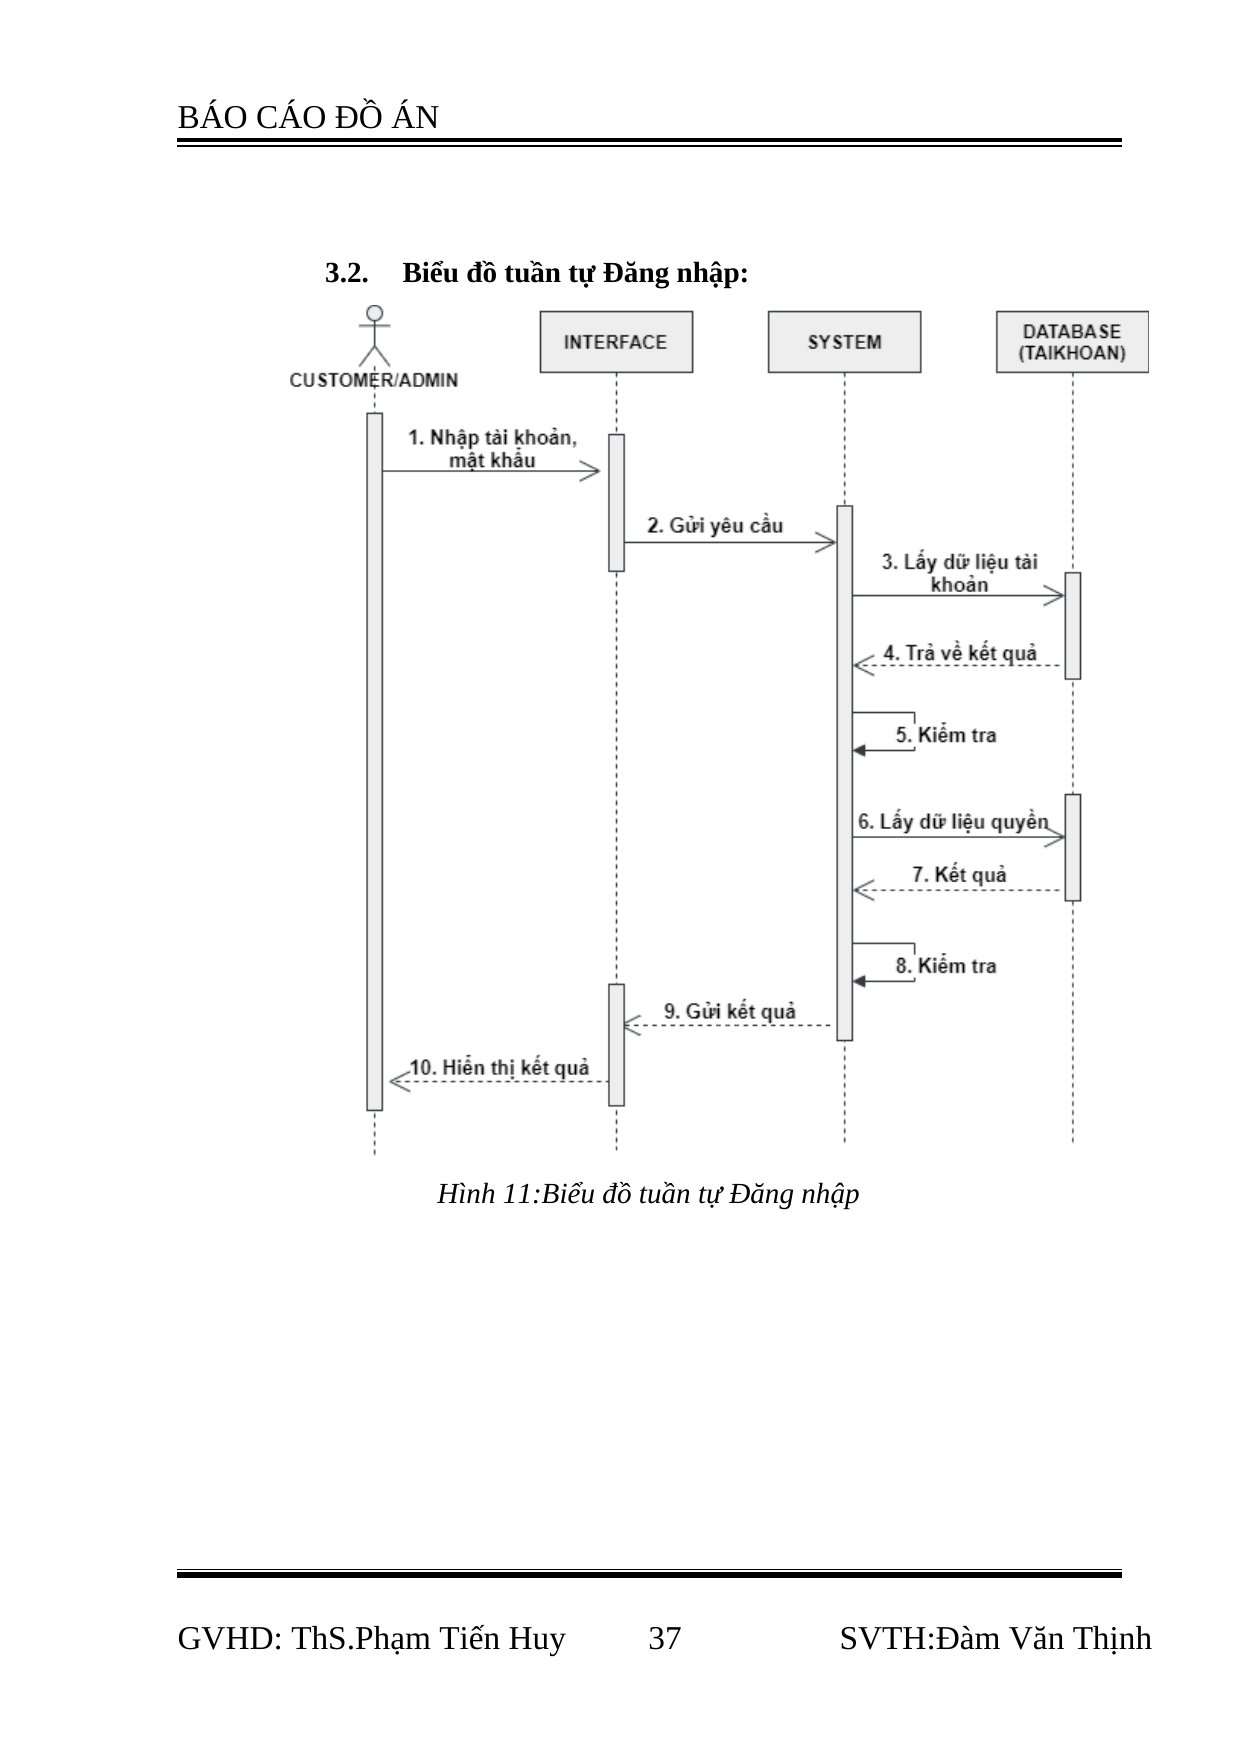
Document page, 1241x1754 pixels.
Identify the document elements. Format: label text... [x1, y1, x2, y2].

picture [289, 305, 1149, 1157]
list Biểu đồ tuần tự Đăng nhập: [325, 255, 1122, 288]
text Hình 11:Biểu đồ tuần tự Đăng nhập [177, 1176, 1122, 1210]
